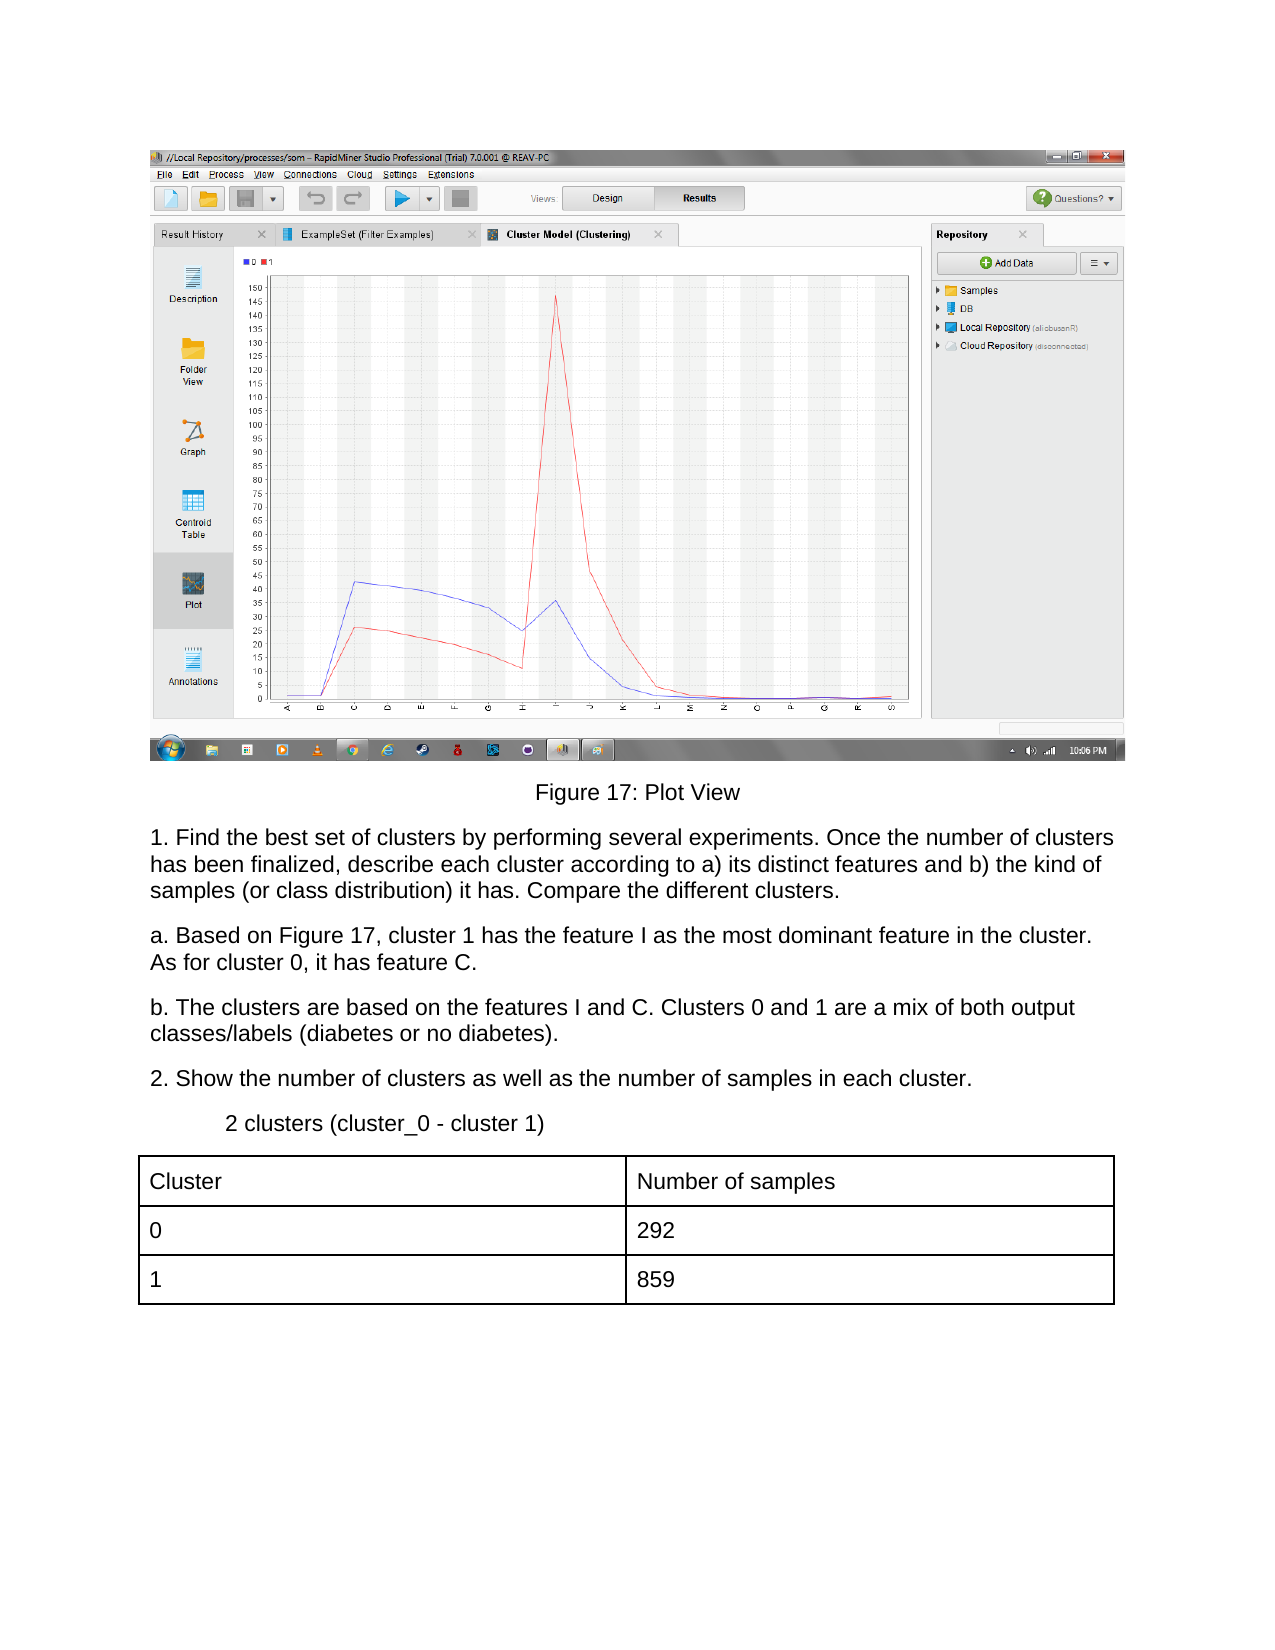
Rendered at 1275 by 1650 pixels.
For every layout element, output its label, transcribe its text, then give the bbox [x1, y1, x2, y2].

text b. The clusters are based on the features I and C. Clusters 0 and 1 are a mix of both output classes/labels (diabetes or no diabetes). [150, 993, 1125, 1046]
table_cell 292 [627, 1207, 1113, 1254]
text Figure 17: Plot View [150, 779, 1125, 806]
table_cell 0 [140, 1207, 625, 1254]
table_cell 1 [140, 1256, 625, 1303]
table_header Cluster [140, 1157, 625, 1204]
table_header Number of samples [627, 1157, 1113, 1204]
text 2 clusters (cluster_0 - cluster 1) [150, 1110, 1125, 1136]
table_cell 859 [627, 1256, 1113, 1303]
picture [150, 150, 1125, 761]
text 1. Find the best set of clusters by performing several experiments. Once the number of clusters has been finalized, describe each cluster according to a) its distinct features and b) the kind of samples (or class distribution) it has. Compare the different clusters. [150, 824, 1125, 903]
text a. Based on Figure 17, cluster 1 has the feature I as the most dominant feature in the cluster. As for cluster 0, it has feature C. [150, 922, 1125, 975]
text 2. Show the number of clusters as well as the number of samples in each cluster. [150, 1065, 1125, 1091]
